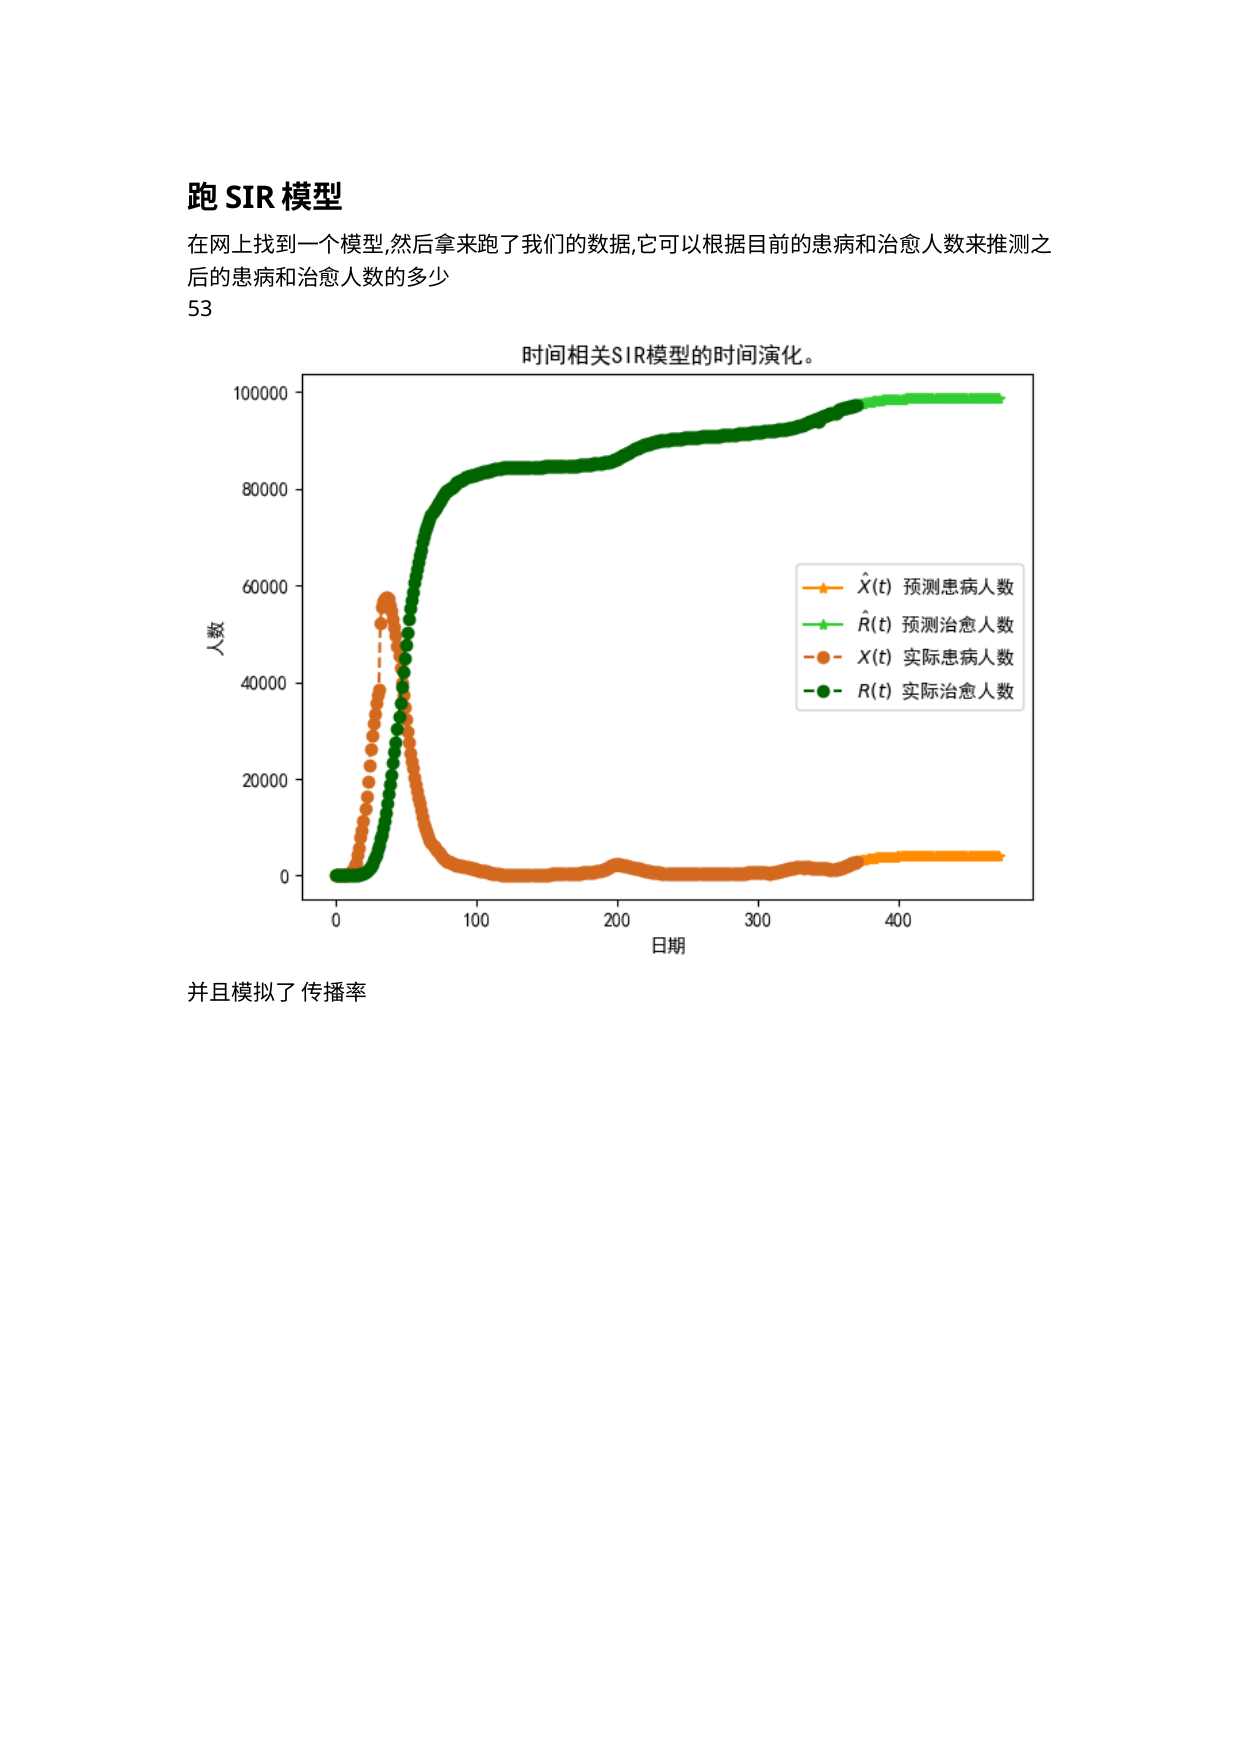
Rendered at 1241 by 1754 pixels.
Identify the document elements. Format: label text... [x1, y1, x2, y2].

text 跑SIR模型 [187, 162, 1053, 227]
text 53 [187, 292, 1053, 324]
text 并且模拟了 传播率 [187, 974, 1053, 1007]
text 在网上找到一个模型,然后拿来跑了我们的数据,它可以根据目前的患病和治愈人数来推测之后的患病和治愈人数的多少 [187, 227, 1053, 292]
picture [187, 324, 1053, 974]
